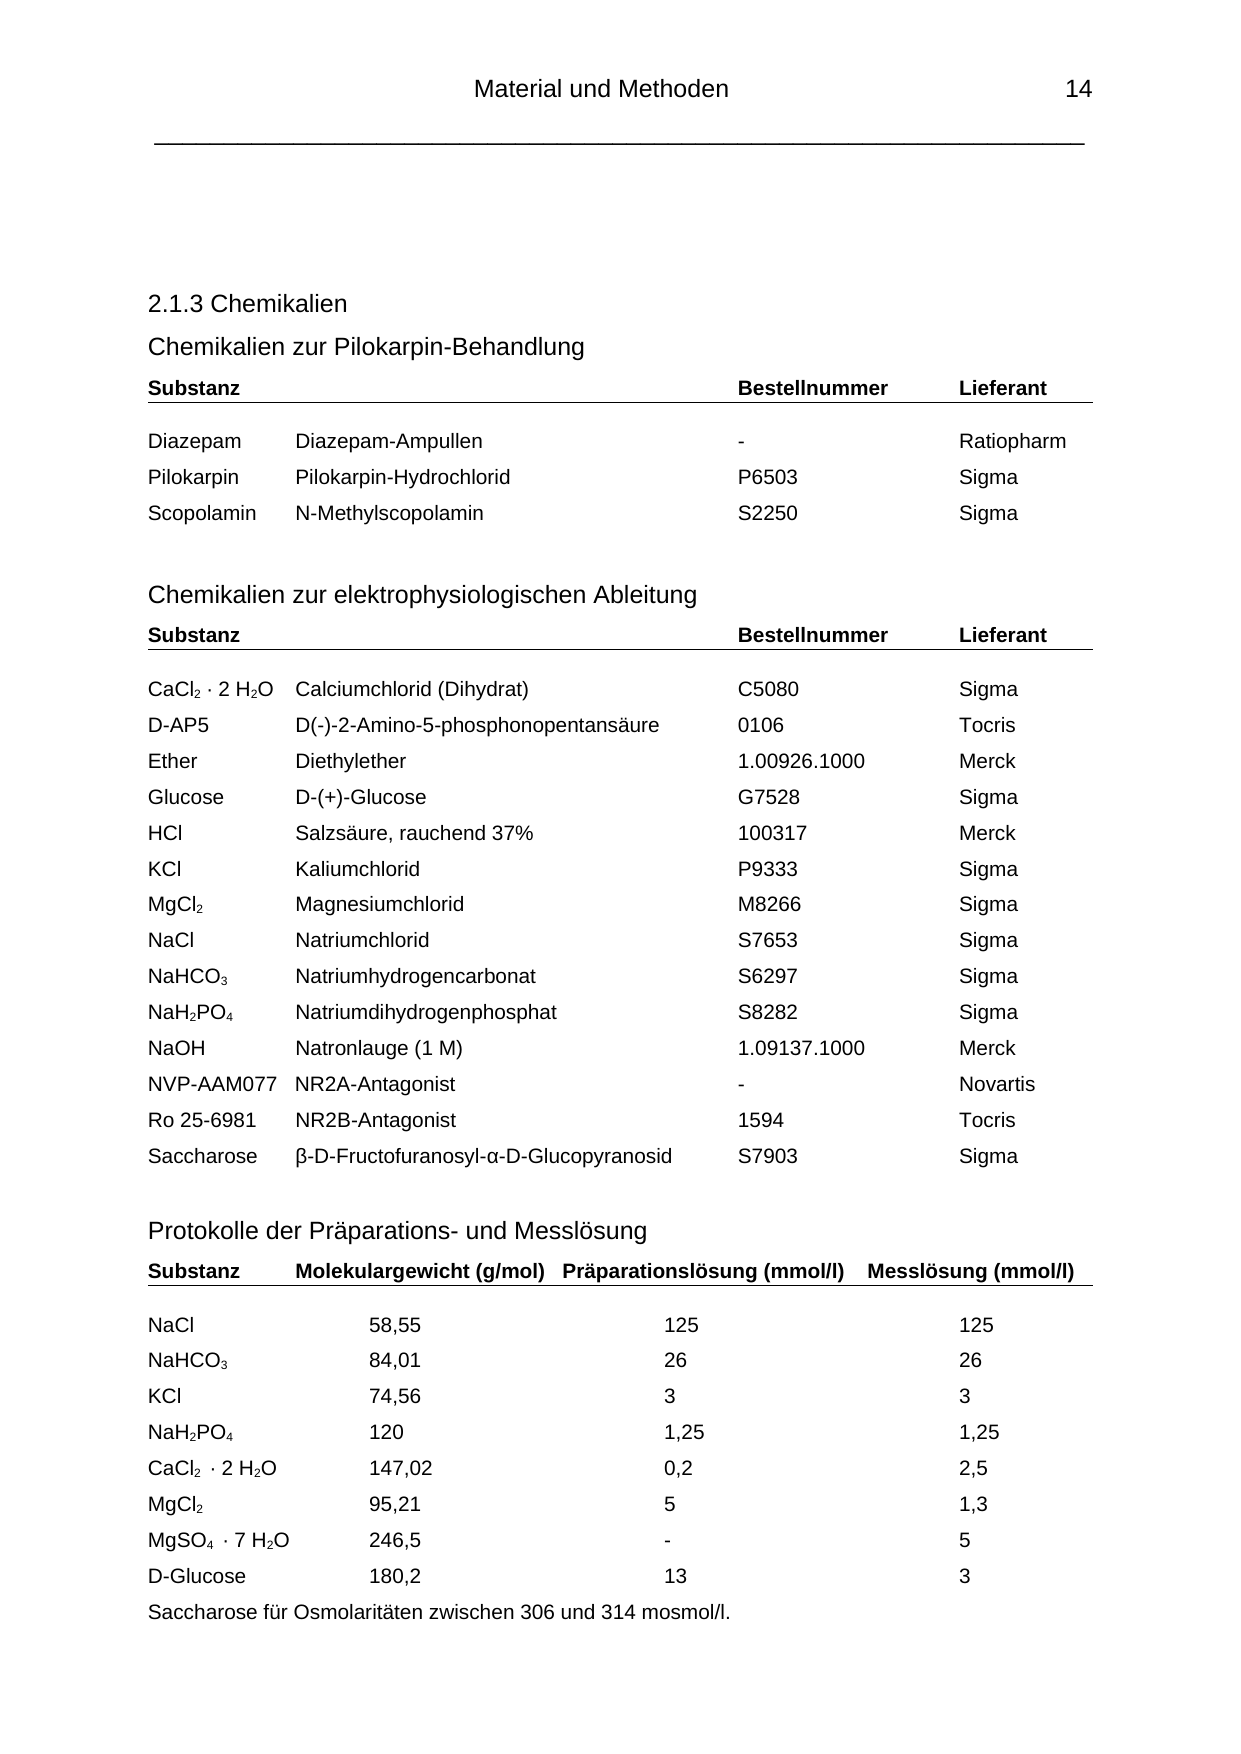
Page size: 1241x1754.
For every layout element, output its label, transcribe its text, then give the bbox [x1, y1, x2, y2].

text Chemikalien zur Pilokarpin-Behandlung [148, 332, 1093, 361]
text Pilokarpin Pilokarpin-Hydrochlorid P6503 Sigma [148, 465, 1093, 489]
text CaCl2 ∙ 2 H2O Calciumchlorid (Dihydrat) C5080 Sigma [148, 677, 1093, 701]
text Substanz Molekulargewicht (g/mol) Präparationslösung (mmol/l) Messlösung (mmol/l) [148, 1259, 1093, 1285]
text Scopolamin N-Methylscopolamin S2250 Sigma [148, 501, 1093, 525]
text MgSO4 ∙ 7 H2O 246,5 - 5 [148, 1528, 1093, 1552]
text CaCl2 ∙ 2 H2O 147,02 0,2 2,5 [148, 1456, 1093, 1480]
text Ro 25-6981 NR2B-Antagonist 1594 Tocris [148, 1108, 1093, 1132]
subtitle 2.1.3 Chemikalien [148, 289, 1093, 318]
text NaOH Natronlauge (1 M) 1.09137.1000 Merck [148, 1036, 1093, 1060]
text NaH2PO4 120 1,25 1,25 [148, 1420, 1093, 1444]
text NaCl Natriumchlorid S7653 Sigma [148, 928, 1093, 952]
text KCl 74,56 3 3 [148, 1384, 1093, 1408]
text NaH2PO4 Natriumdihydrogenphosphat S8282 Sigma [148, 1000, 1093, 1024]
text Ether Diethylether 1.00926.1000 Merck Glucose D-(+)-Glucose G7528 Sigma [148, 748, 1093, 808]
text Saccharose β-D-Fructofuranosyl-α-D-Glucopyranosid S7903 Sigma [148, 1144, 1093, 1168]
text NVP-AAM077 NR2A-Antagonist - Novartis [148, 1072, 1093, 1096]
text NaCl 58,55 125 125 [148, 1312, 1093, 1336]
text NaHCO3 Natriumhydrogencarbonat S6297 Sigma [148, 964, 1093, 988]
text MgCl2 Magnesiumchlorid M8266 Sigma [148, 892, 1093, 916]
text Saccharose für Osmolaritäten zwischen 306 und 314 mosmol/l. [148, 1600, 1093, 1624]
text D-AP5 D(-)-2-Amino-5-phosphonopentansäure 0106 Tocris [148, 713, 1093, 737]
text MgCl2 95,21 5 1,3 [148, 1492, 1093, 1516]
text HCl Salzsäure, rauchend 37% 100317 Merck [148, 820, 1093, 844]
text Substanz Bestellnummer Lieferant [148, 376, 1093, 402]
text NaHCO3 84,01 26 26 [148, 1348, 1093, 1372]
text KCl Kaliumchlorid P9333 Sigma [148, 856, 1093, 880]
text Protokolle der Präparations- und Messlösung [148, 1216, 1093, 1244]
text Substanz Bestellnummer Lieferant [148, 623, 1093, 649]
text Chemikalien zur elektrophysiologischen Ableitung [148, 580, 1093, 609]
text D-Glucose 180,2 13 3 [148, 1564, 1093, 1588]
text Diazepam Diazepam-Ampullen - Ratiopharm [148, 429, 1093, 453]
